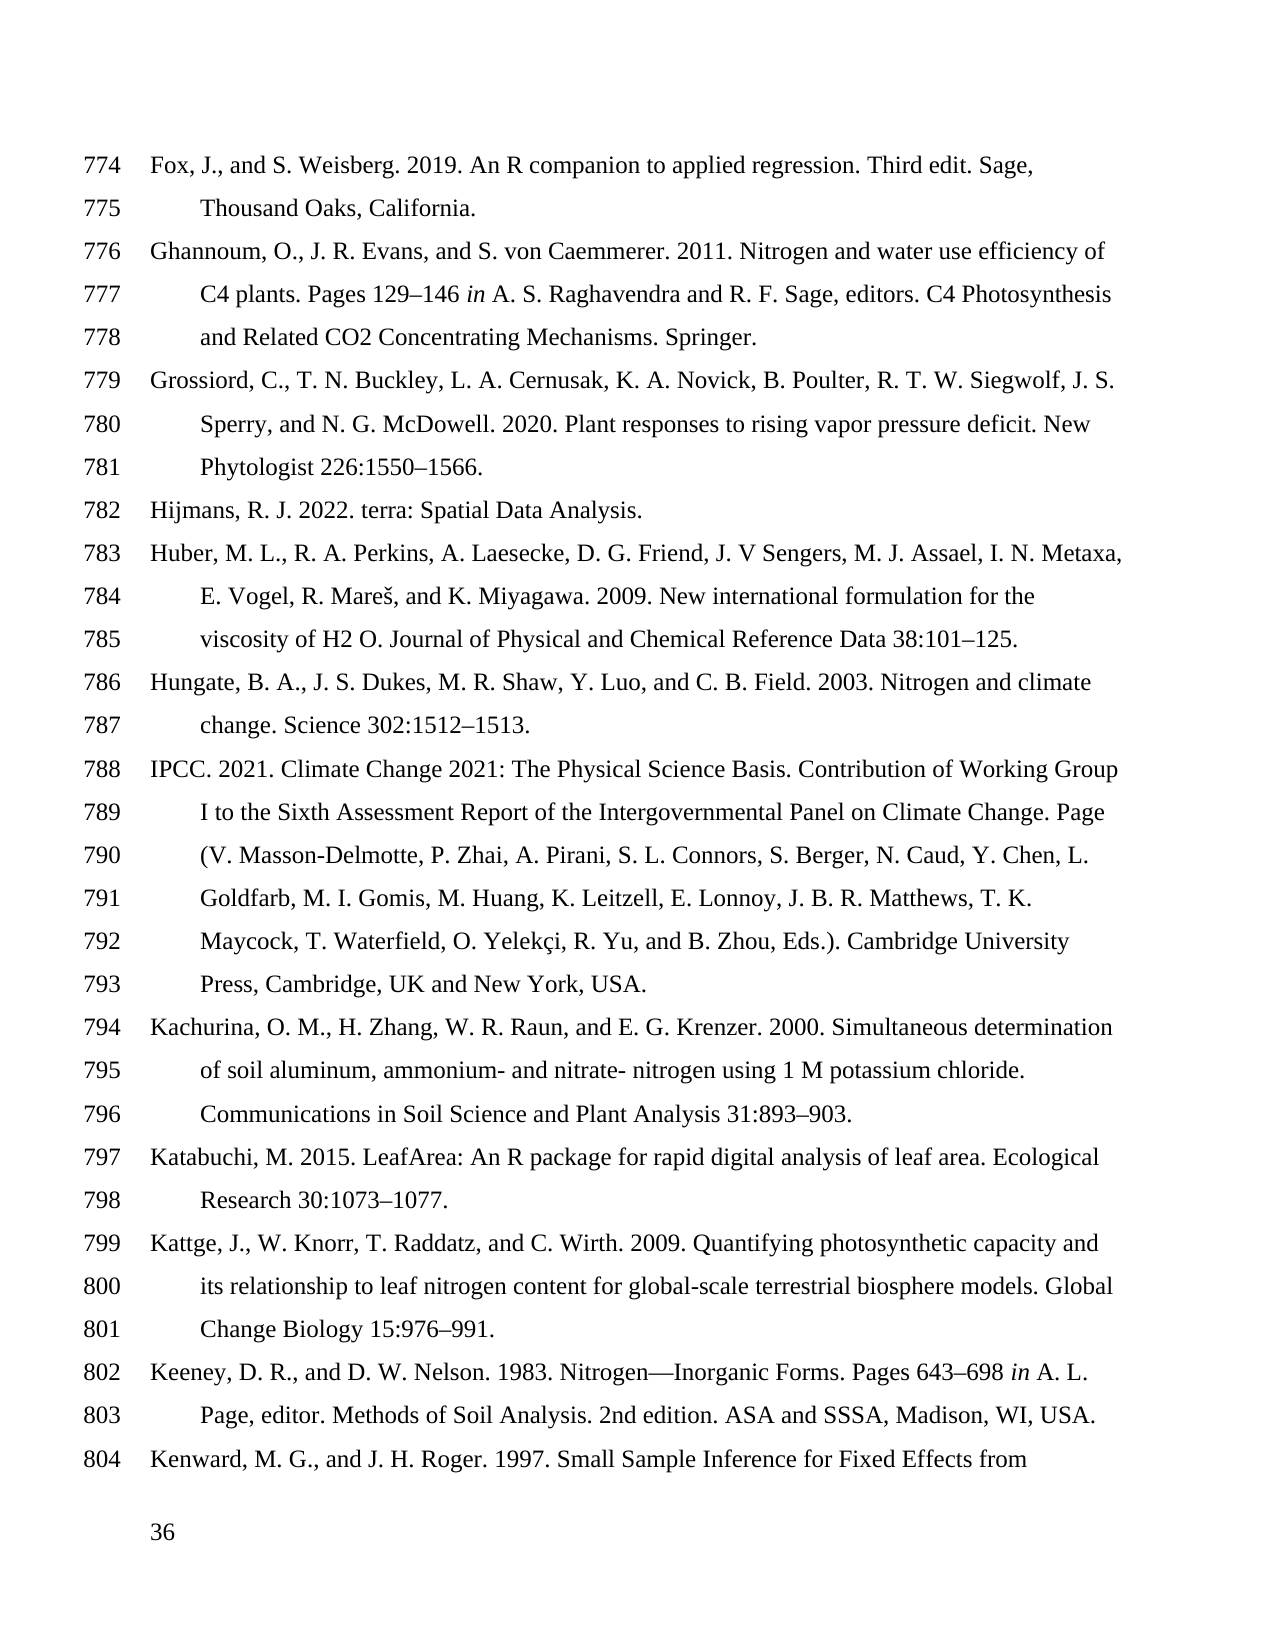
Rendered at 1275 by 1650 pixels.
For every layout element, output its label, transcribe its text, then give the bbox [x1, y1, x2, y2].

text Katabuchi, M. 2015. LeafArea: An R package for rapid digital analysis of leaf area. Ecological Research 30:1073–1077. [150, 1142, 1125, 1214]
text Huber, M. L., R. A. Perkins, A. Laesecke, D. G. Friend, J. V Sengers, M. J. Assael, I. N. Metaxa, E. Vogel, R. Mareš, and K. Miyagawa. 2009. New international formulation for the viscosity of H2 O. Journal of Physical and Chemical Reference Data 38:101–125. [150, 538, 1125, 653]
text Grossiord, C., T. N. Buckley, L. A. Cernusak, K. A. Novick, B. Poulter, R. T. W. Siegwolf, J. S. Sperry, and N. G. McDowell. 2020. Plant responses to rising vapor pressure deficit. New Phytologist 226:1550–1566. [150, 366, 1125, 481]
text Fox, J., and S. Weisberg. 2019. An R companion to applied regression. Third edit. Sage, Thousand Oaks, California. [150, 150, 1125, 222]
text Kachurina, O. M., H. Zhang, W. R. Raun, and E. G. Krenzer. 2000. Simultaneous determination of soil aluminum, ammonium- and nitrate- nitrogen using 1 M potassium chloride. Communications in Soil Science and Plant Analysis 31:893–903. [150, 1012, 1125, 1127]
text Hijmans, R. J. 2022. terra: Spatial Data Analysis. [150, 495, 1125, 524]
text Ghannoum, O., J. R. Evans, and S. von Caemmerer. 2011. Nitrogen and water use efficiency of C4 plants. Pages 129–146 in A. S. Raghavendra and R. F. Sage, editors. C4 Photosynthesis and Related CO2 Concentrating Mechanisms. Springer. [150, 236, 1125, 351]
text IPCC. 2021. Climate Change 2021: The Physical Science Basis. Contribution of Working Group I to the Sixth Assessment Report of the Intergovernmental Panel on Climate Change. Page (V. Masson-Delmotte, P. Zhai, A. Pirani, S. L. Connors, S. Berger, N. Caud, Y. Chen, L. Goldfarb, M. I. Gomis, M. Huang, K. Leitzell, E. Lonnoy, J. B. R. Matthews, T. K. Maycock, T. Waterfield, O. Yelekçi, R. Yu, and B. Zhou, Eds.). Cambridge University Press, Cambridge, UK and New York, USA. [150, 754, 1125, 998]
text Hungate, B. A., J. S. Dukes, M. R. Shaw, Y. Luo, and C. B. Field. 2003. Nitrogen and climate change. Science 302:1512–1513. [150, 667, 1125, 739]
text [150, 1444, 1125, 1472]
text Kattge, J., W. Knorr, T. Raddatz, and C. Wirth. 2009. Quantifying photosynthetic capacity and its relationship to leaf nitrogen content for global-scale terrestrial biosphere models. Global Change Biology 15:976–991. [150, 1228, 1125, 1343]
text Keeney, D. R., and D. W. Nelson. 1983. Nitrogen—Inorganic Forms. Pages 643–698 in A. L. Page, editor. Methods of Soil Analysis. 2nd edition. ASA and SSSA, Madison, WI, USA. [150, 1357, 1125, 1429]
